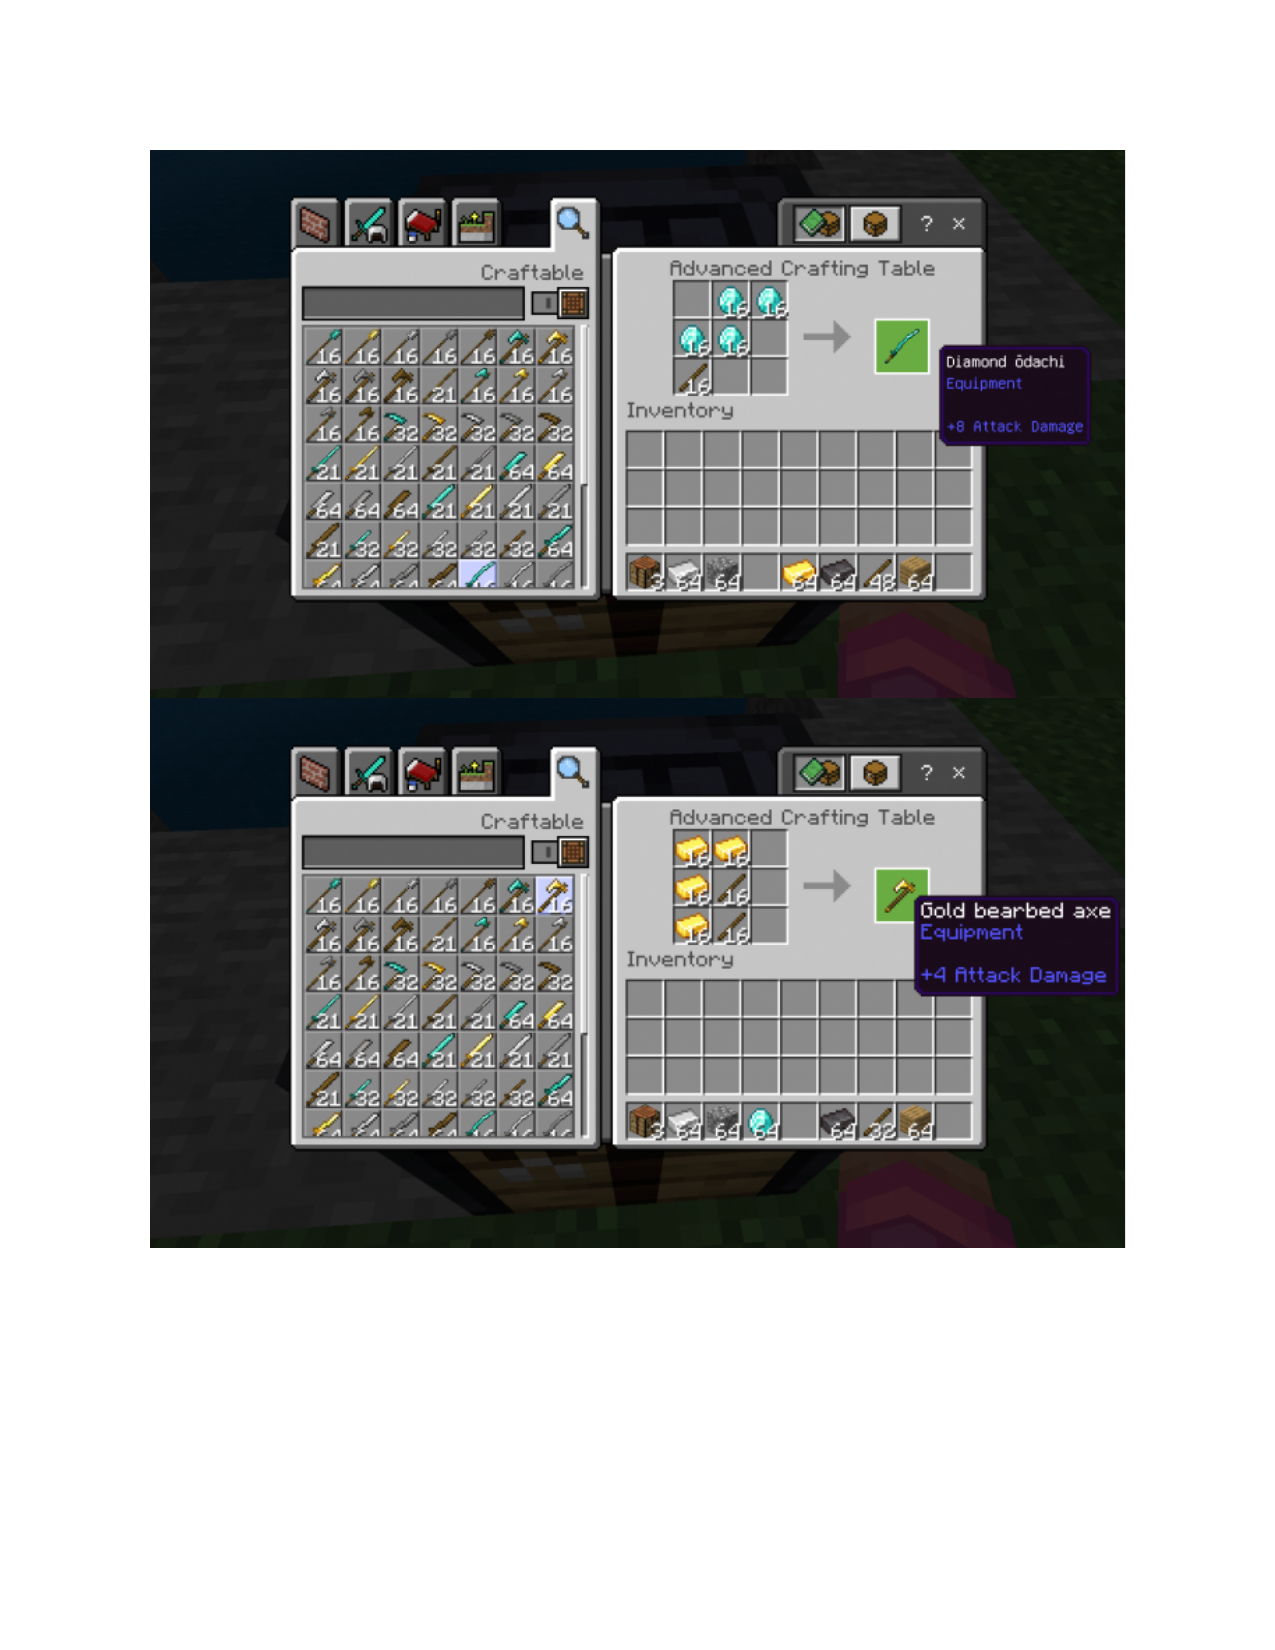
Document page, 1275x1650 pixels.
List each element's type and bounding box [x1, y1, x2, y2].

picture [150, 150, 1125, 1248]
